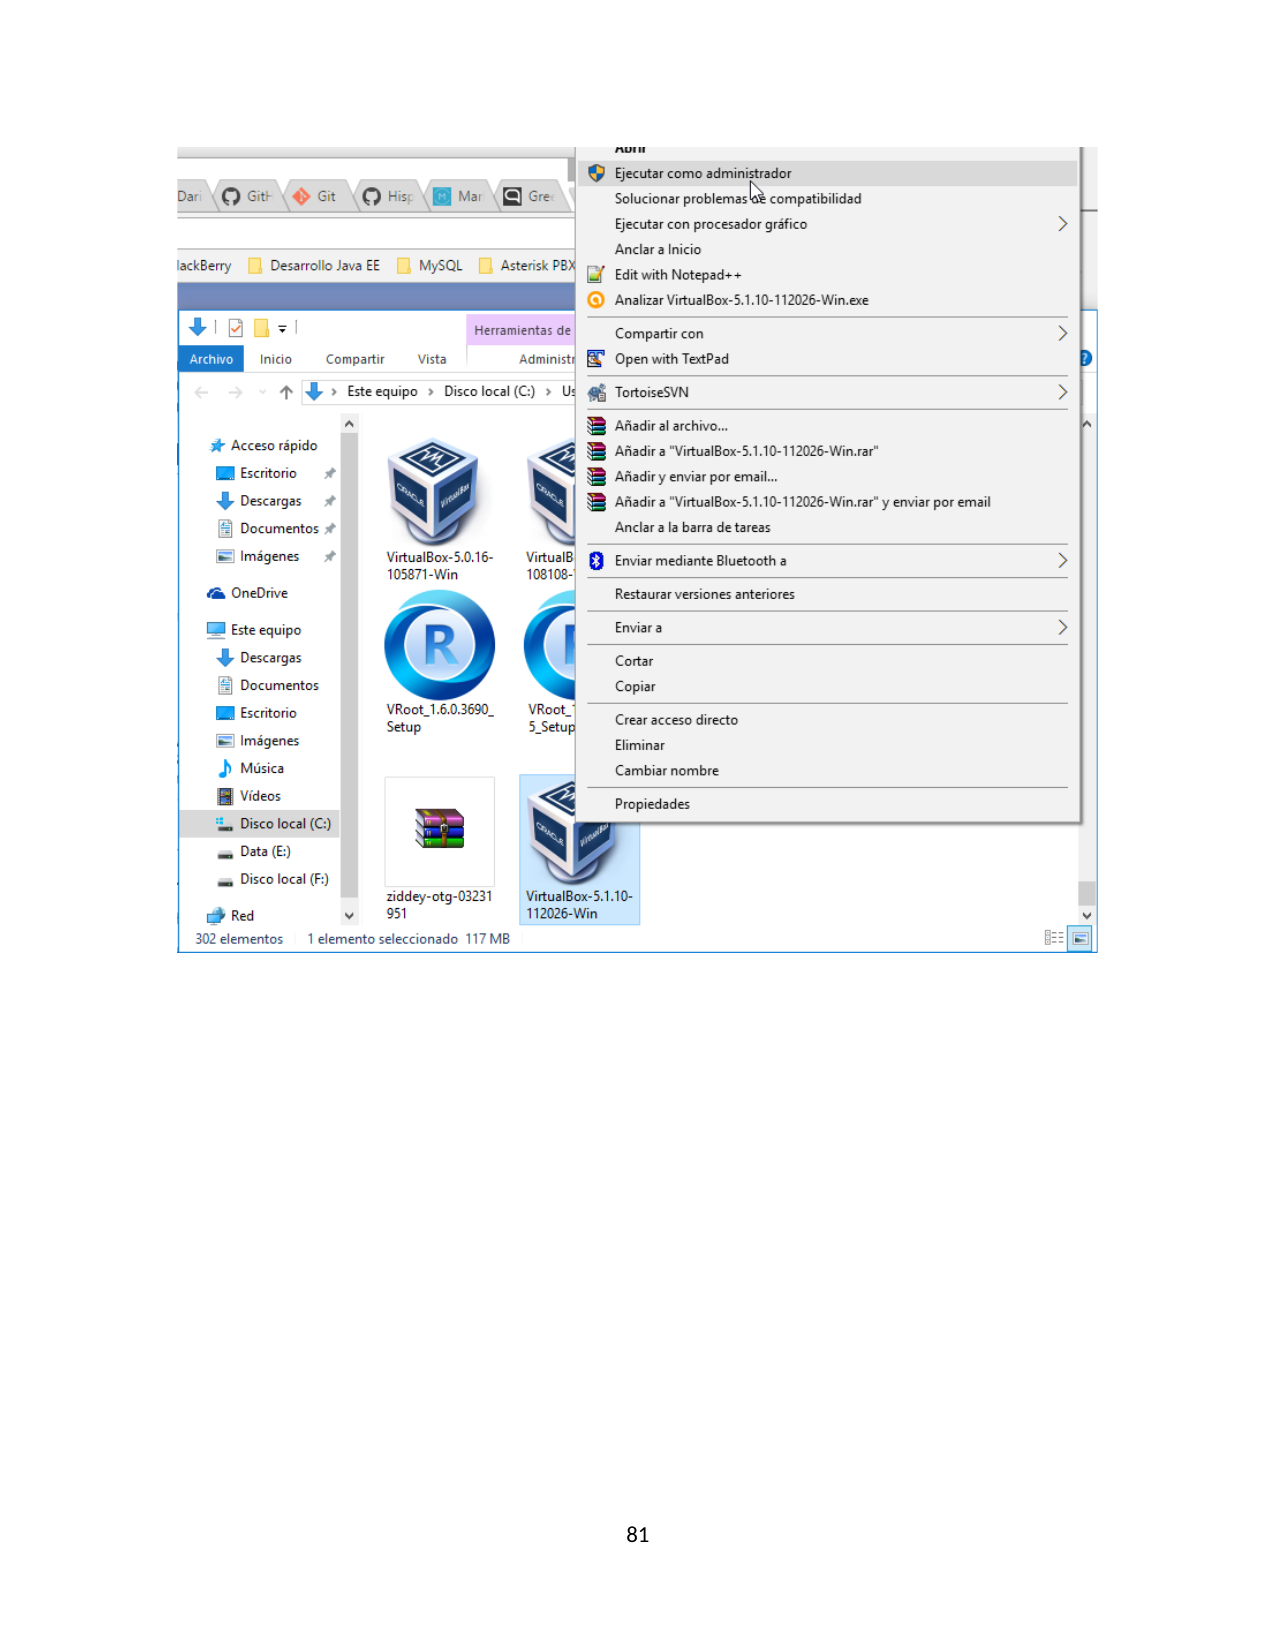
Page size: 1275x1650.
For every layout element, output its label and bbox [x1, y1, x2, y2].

picture [177, 147, 1098, 953]
